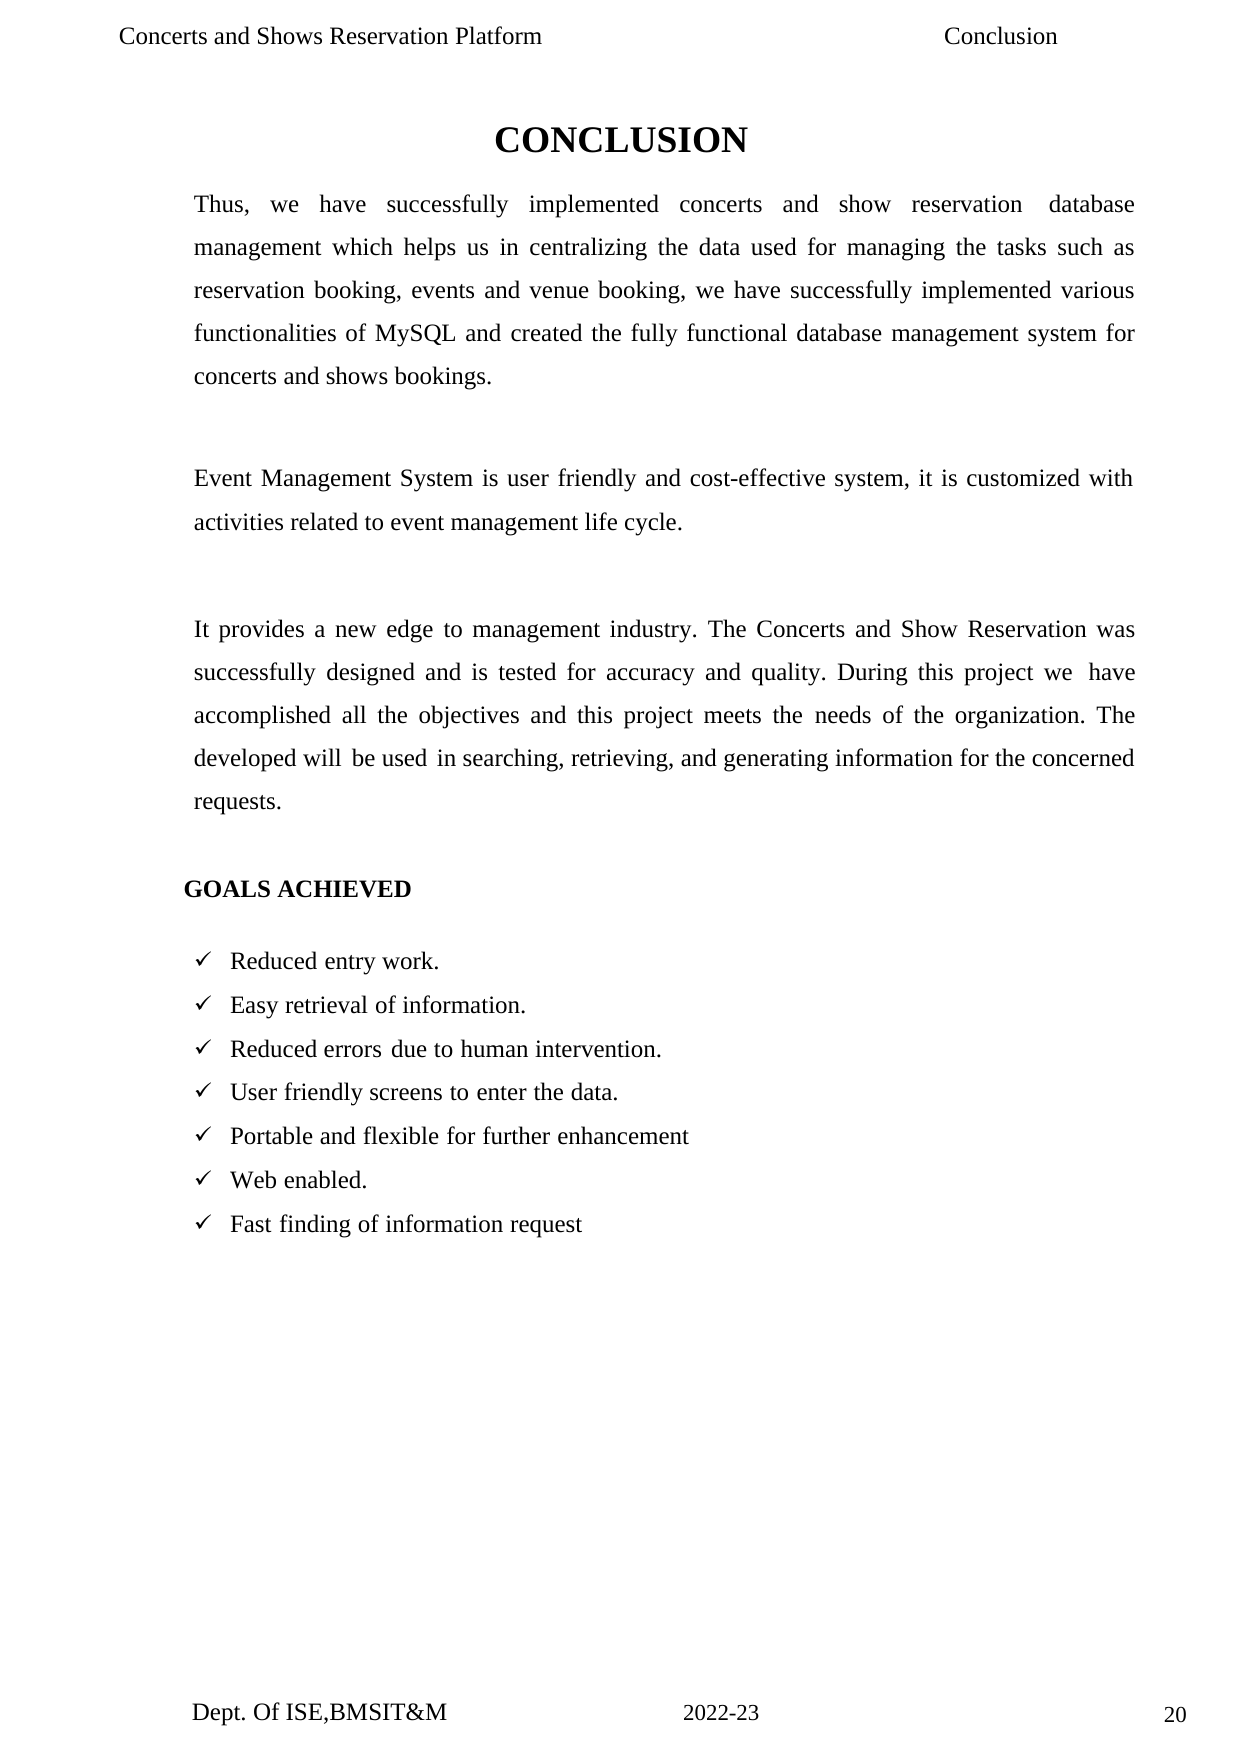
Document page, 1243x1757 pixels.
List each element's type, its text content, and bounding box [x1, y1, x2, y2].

list Fast finding of information request [194, 1209, 1211, 1237]
text Thus, we have successfully implemented concerts and show reservation database management which helps us in centralizing the data used for managing the tasks such as reservation booking, events and venue booking, we have successfully implemented various functionalities of MySQL and created the fully functional database management system for concerts and shows bookings. [194, 189, 1135, 390]
text It provides a new edge to management industry. The Concerts and Show Reservation was successfully designed and is tested for accuracy and quality. During this project we have accomplished all the objectives and this project meets the needs of the organization. The developed will be used in searching, retrieving, and generating information for the concerned requests. [194, 614, 1135, 815]
text GOALS ACHIEVED [114, 874, 1211, 902]
list Portable and flexible for further enhancement [194, 1121, 1211, 1150]
text Event Management System is user friendly and cost-effective system, it is customized with activities related to event management life cycle. [194, 463, 1135, 535]
list Web enabled. [194, 1165, 1211, 1194]
list Easy retrieval of information. [194, 990, 1211, 1018]
list Reduced entry work. [194, 946, 1211, 975]
list User friendly screens to enter the data. [194, 1077, 1211, 1106]
subtitle CONCLUSION [210, 117, 1032, 160]
list Reduced errors due to human intervention. [194, 1034, 1211, 1062]
